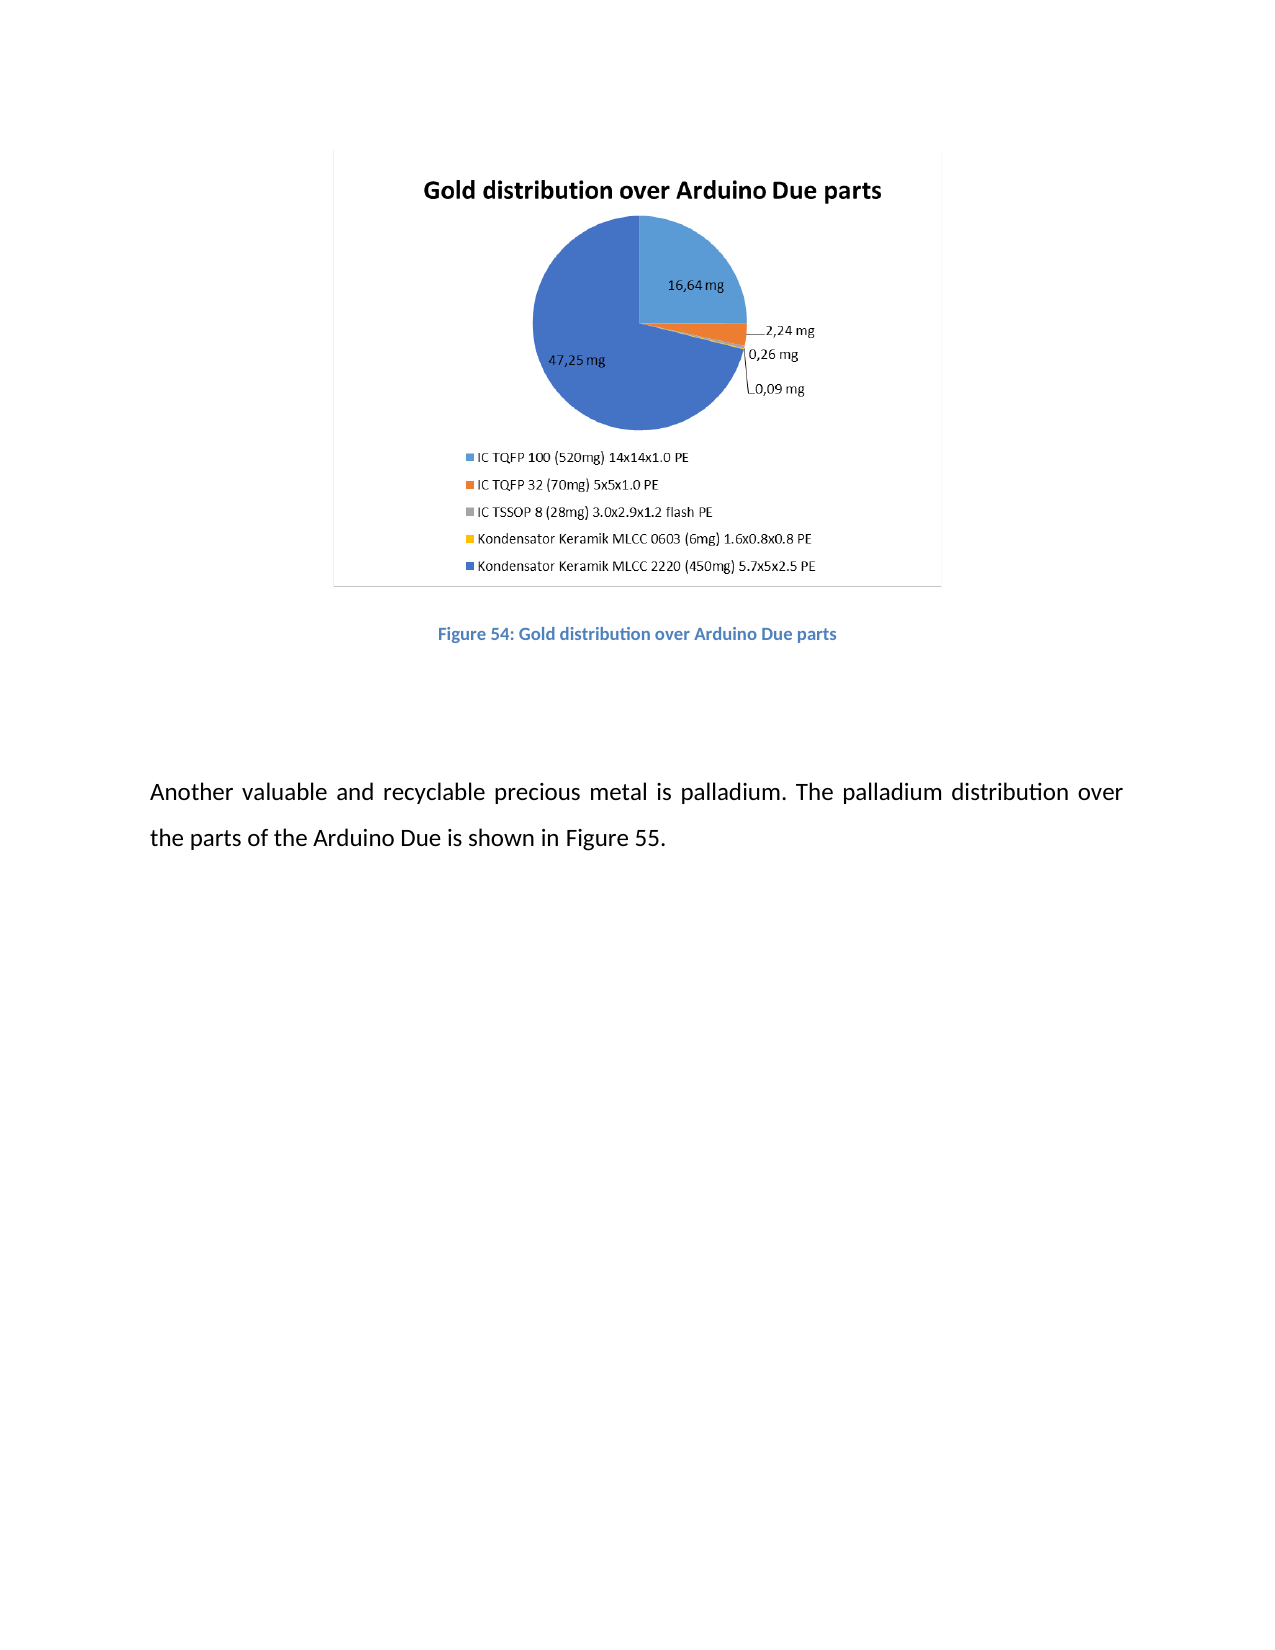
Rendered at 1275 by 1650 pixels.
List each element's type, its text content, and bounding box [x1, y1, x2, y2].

picture [333, 150, 942, 587]
text Figure 54: Gold distribution over Arduino Due parts [150, 622, 1125, 645]
text Another valuable and recyclable precious metal is palladium. The palladium distribution over the parts of the Arduino Due is shown in Figure 55. [150, 776, 1125, 853]
